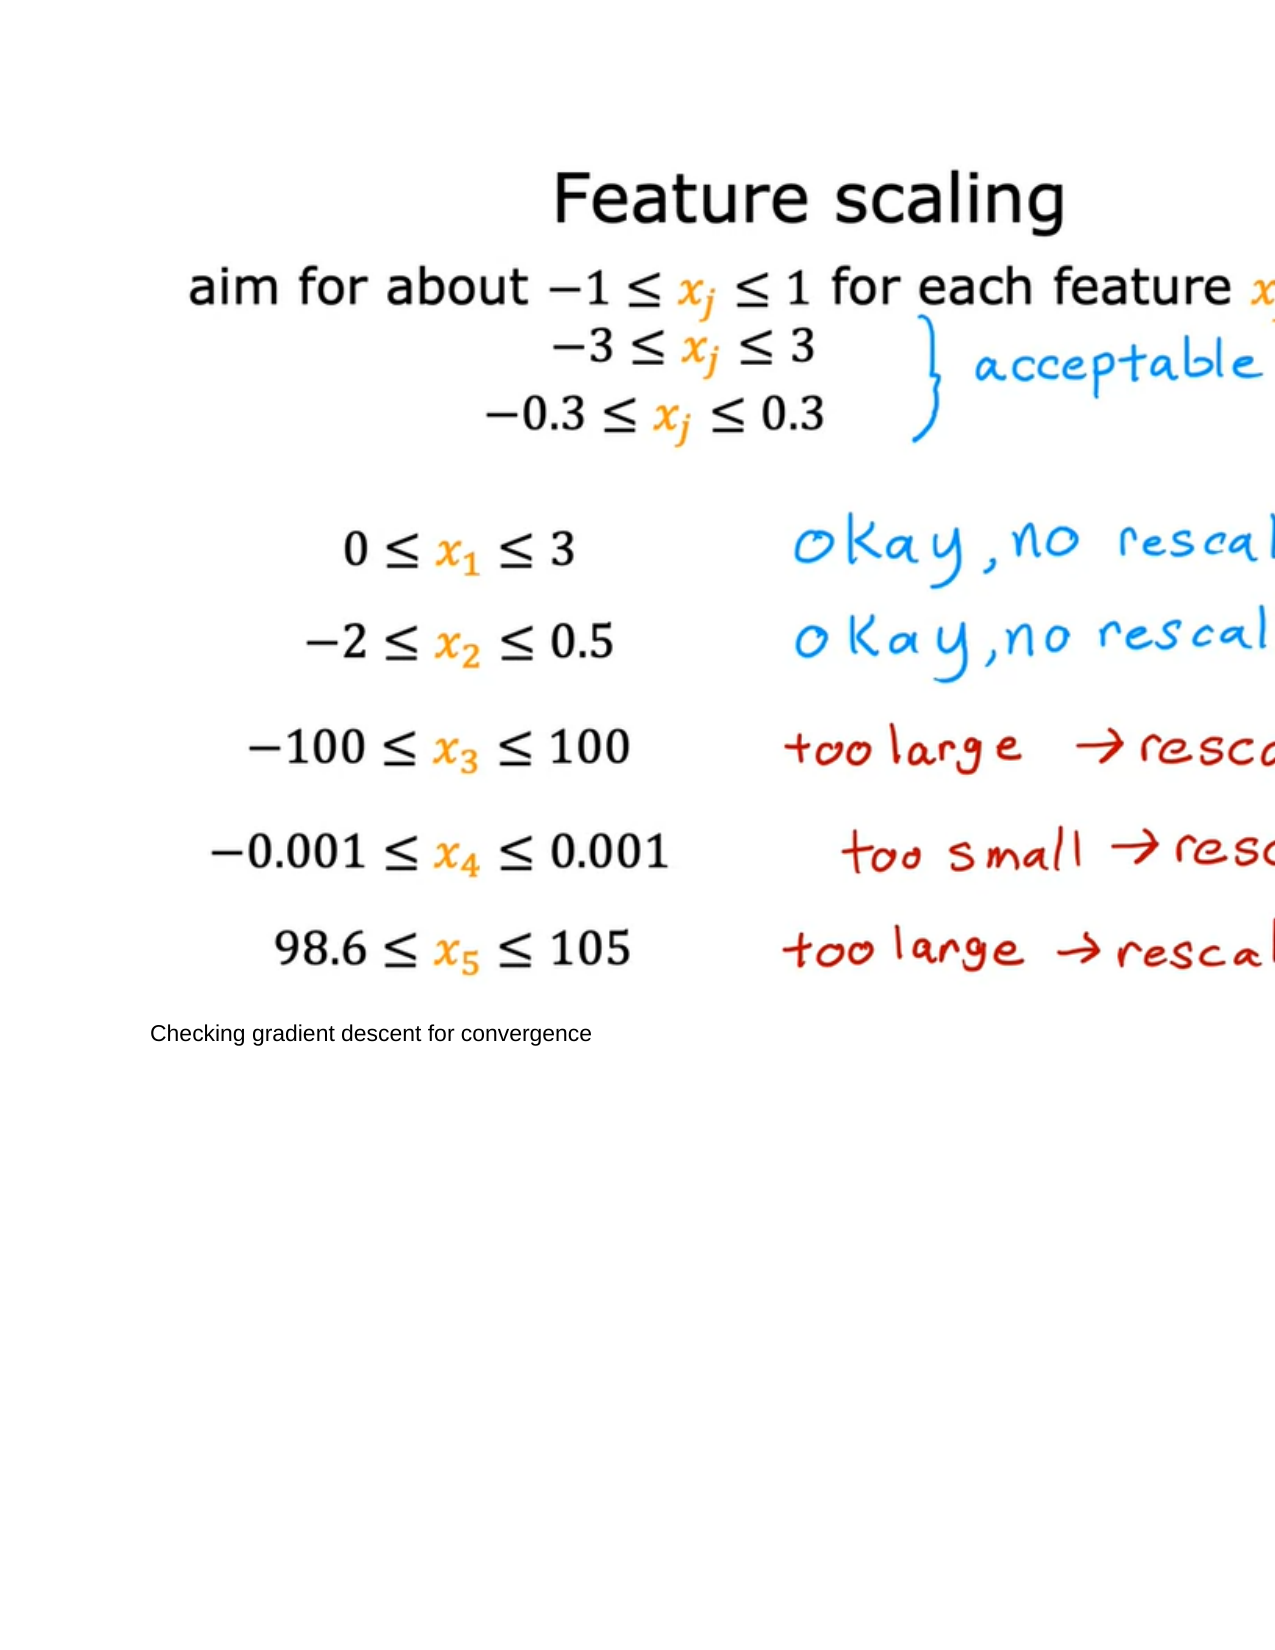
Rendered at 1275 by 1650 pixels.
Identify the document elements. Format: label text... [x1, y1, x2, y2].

text Checking gradient descent for convergence [150, 1019, 1125, 1046]
picture [150, 150, 1275, 1016]
